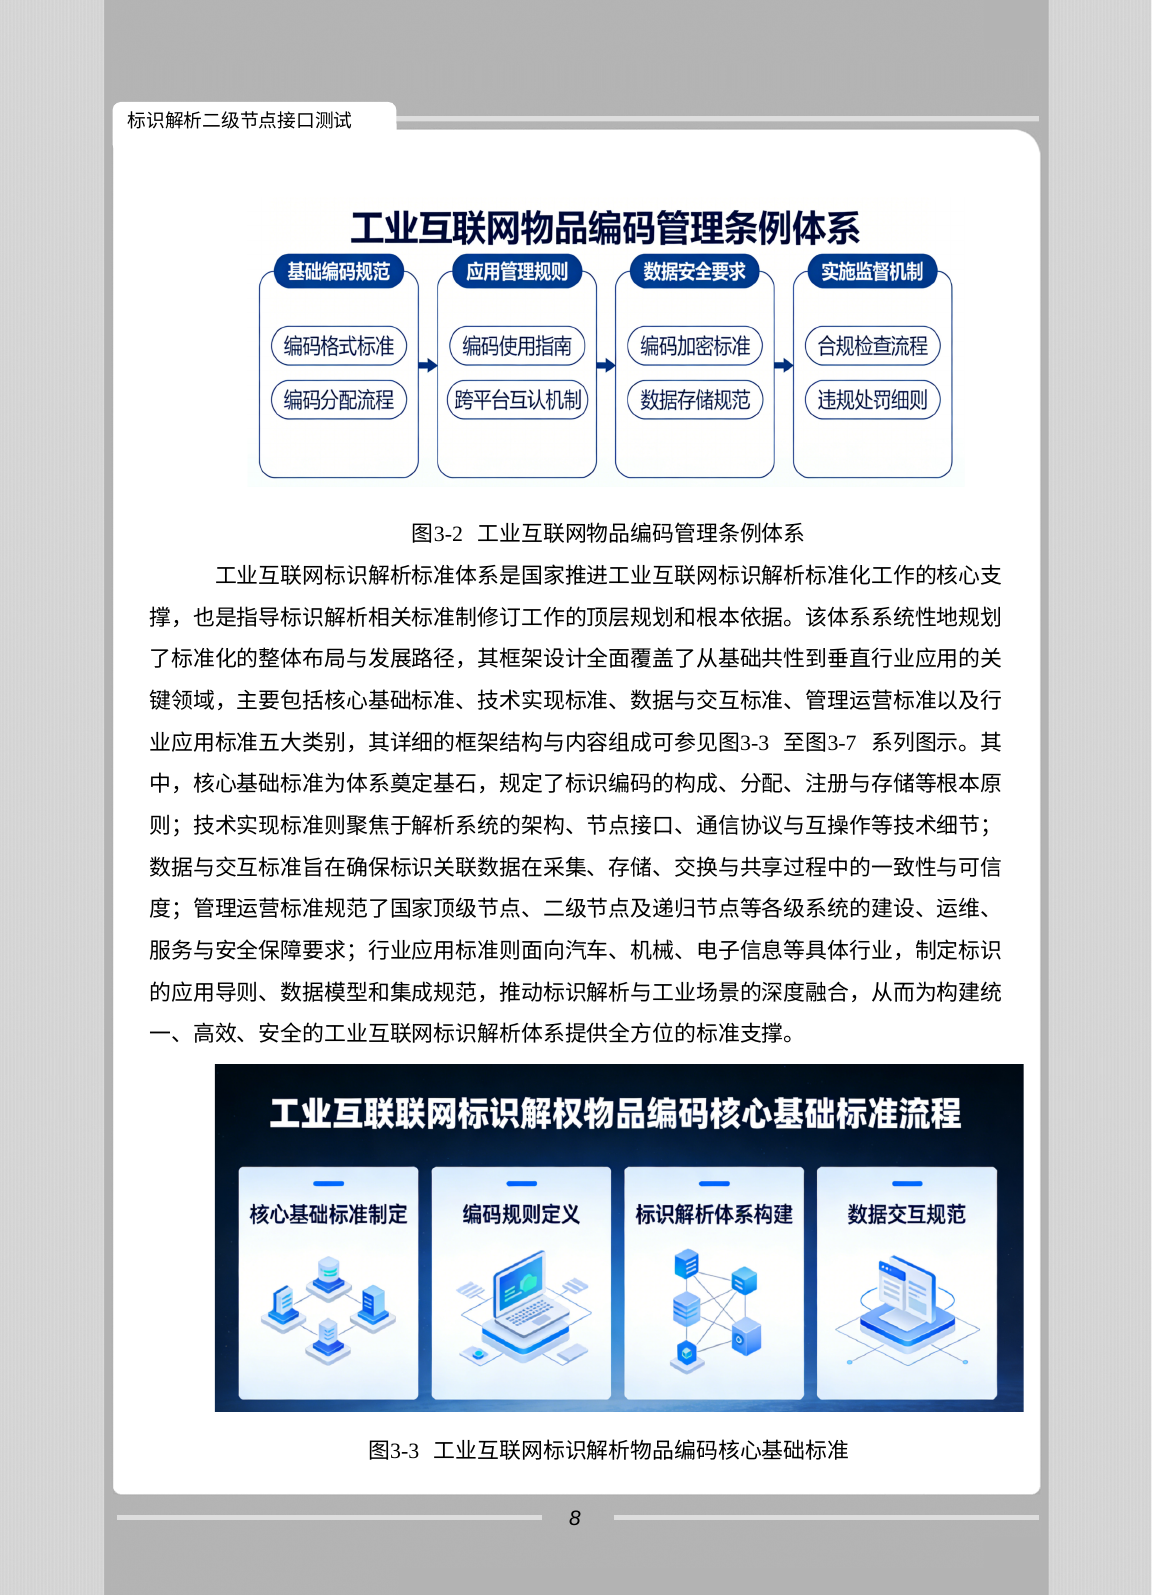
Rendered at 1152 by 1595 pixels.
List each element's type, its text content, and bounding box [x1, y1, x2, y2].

picture [0, 0, 1152, 1595]
text 工业互联网标识解析标准体系是国家推进工业互联网标识解析标准化工作的核心支撑，也是指导标识解析相关标准制修订工作的顶层规划和根本依据。该体系系统性地规划了标准化的整体布局与发展路径，其框架设计全面覆盖了从基础共性到垂直行业应用的关键领域，主要包括核心基础标准、技术实现标准、数据与交互标准、管理运营标准以及行业应用标准五大类别，其详细的框架结构与内容组成可参见图3-3至图3-7系列图示。其中，核心基础标准为体系奠定基石，规定了标识编码的构成、分配、注册与存储等根本原则；技术实现标准则聚焦于解析系统的架构、节点接口、通信协议与互操作等技术细节；数据与交互标准旨在确保标识关联数据在采集、存储、交换与共享过程中的一致性与可信度；管理运营标准规范了国家顶级节点、二级节点及递归节点等各级系统的建设、运维、服务与安全保障要求；行业应用标准则面向汽车、机械、电子信息等具体行业，制定标识的应用导则、数据模型和集成规范，推动标识解析与工业场景的深度融合，从而为构建统一、高效、安全的工业互联网标识解析体系提供全方位的标准支撑。 [149, 553, 1002, 1053]
text 图3-2 工业互联网物品编码管理条例体系 [149, 511, 1002, 553]
text 图3-3 工业互联网标识解析物品编码核心基础标准 [149, 1428, 1002, 1469]
